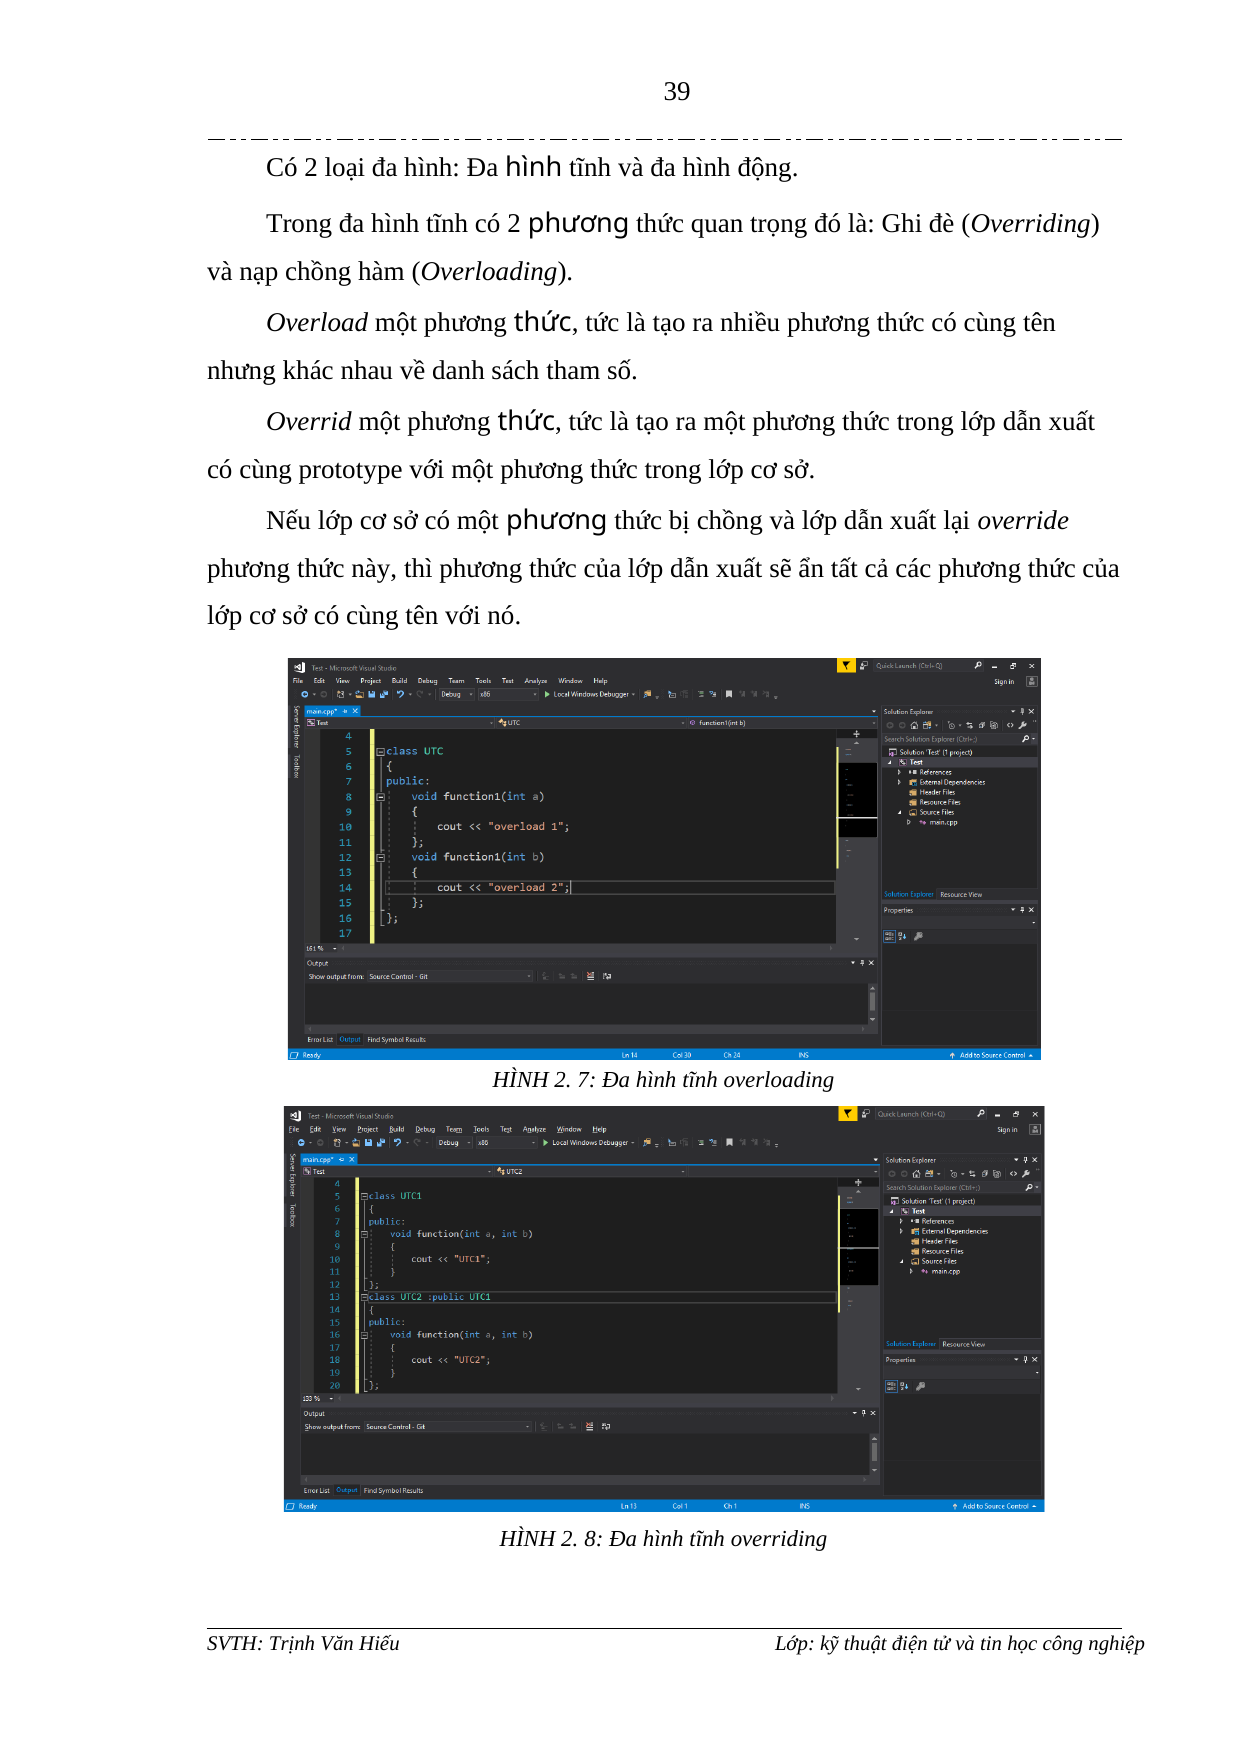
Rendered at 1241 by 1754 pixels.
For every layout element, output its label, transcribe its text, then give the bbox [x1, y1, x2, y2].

picture [283, 1106, 1045, 1512]
list Nếu lớp cơ sở có một phương thức bị chồng và lớp dẫn xuất lại override phương thức này, thì phương thức của lớp dẫn xuất sẽ ẩn tất cả các phương thức của lớp cơ sở có cùng tên với nó. [207, 500, 1122, 630]
picture [287, 658, 1041, 1060]
list Overload một phương thức, tức là tạo ra nhiều phương thức có cùng tên nhưng khác nhau về danh sách tham số. [207, 302, 1122, 386]
list Có 2 loại đa hình: Đa hình tĩnh và đa hình động. [207, 148, 1122, 184]
list Trong đa hình tĩnh có 2 phương thức quan trọng đó là: Ghi đè (Overriding) và nạp chồng hàm (Overloading). [207, 203, 1122, 287]
text HÌNH 2. 7: Đa hình tĩnh overloading [207, 1066, 1122, 1092]
list Overrid một phương thức, tức là tạo ra một phương thức trong lớp dẫn xuất có cùng prototype với một phương thức trong lớp cơ sở. [207, 401, 1122, 485]
text HÌNH 2. 8: Đa hình tĩnh overriding [207, 1525, 1122, 1552]
